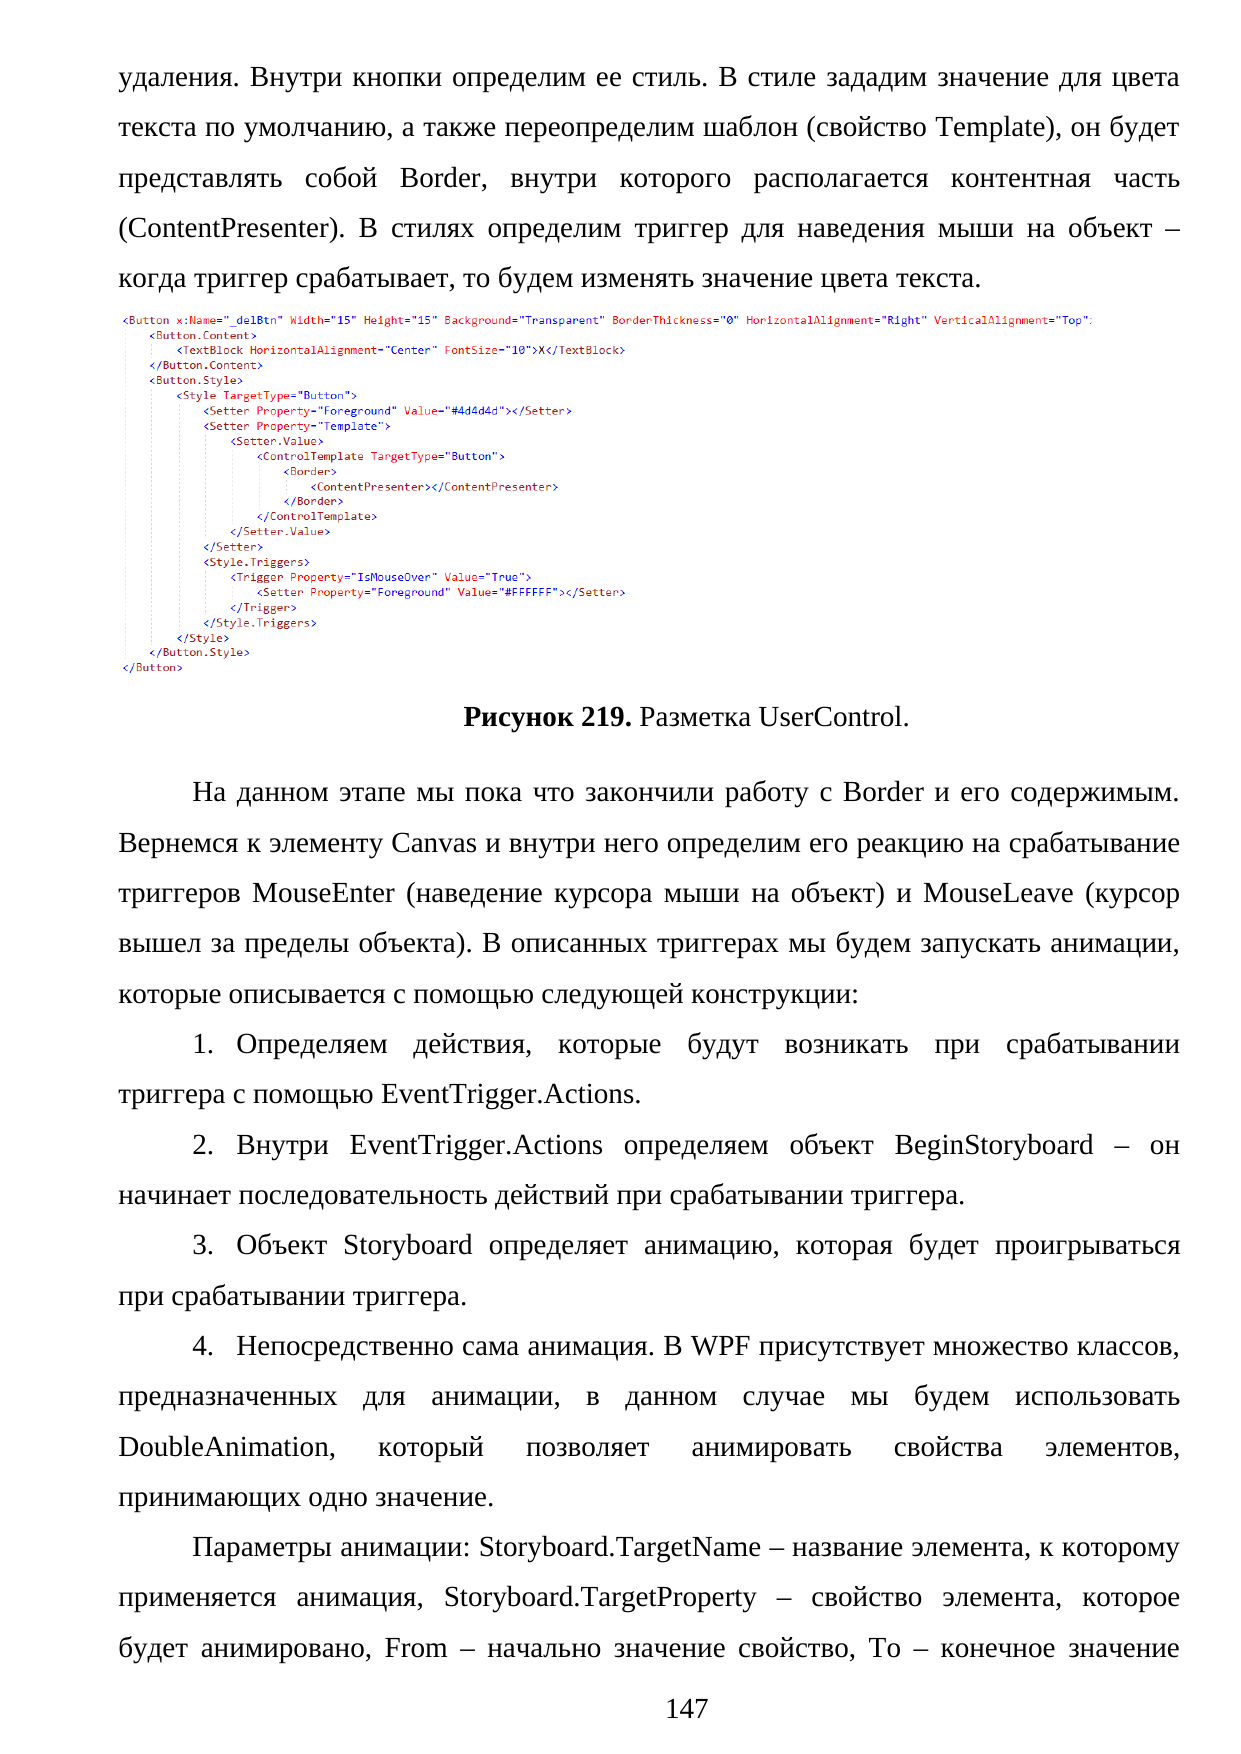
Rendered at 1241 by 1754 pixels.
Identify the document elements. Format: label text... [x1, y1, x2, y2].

list Внутри EventTrigger.Actions определяем объект BeginStoryboard – он начинает последовательность действий при срабатывании триггера. [118, 1127, 1181, 1211]
text На данном этапе мы пока что закончили работу с Border и его содержимым. Вернемся к элементу Canvas и внутри него определим его реакцию на срабатывание триггеров MouseEnter (наведение курсора мыши на объект) и MouseLeave (курсор вышел за пределы объекта). В описанных триггерах мы будем запускать анимации, которые описывается с помощью следующей конструкции: [118, 774, 1181, 1009]
list Непосредственно сама анимация. В WPF присутствует множество классов, предназначенных для анимации, в данном случае мы будем использовать DoubleAnimation, который позволяет анимировать свойства элементов, принимающих одно значение. [118, 1328, 1181, 1512]
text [118, 1529, 1181, 1663]
list Определяем действия, которые будут возникать при срабатывании триггера с помощью EventTrigger.Actions. [118, 1026, 1181, 1110]
list Объект Storyboard определяет анимацию, которая будет проигрываться при срабатывании триггера. [118, 1227, 1181, 1311]
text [118, 59, 1181, 294]
picture [118, 310, 1092, 675]
